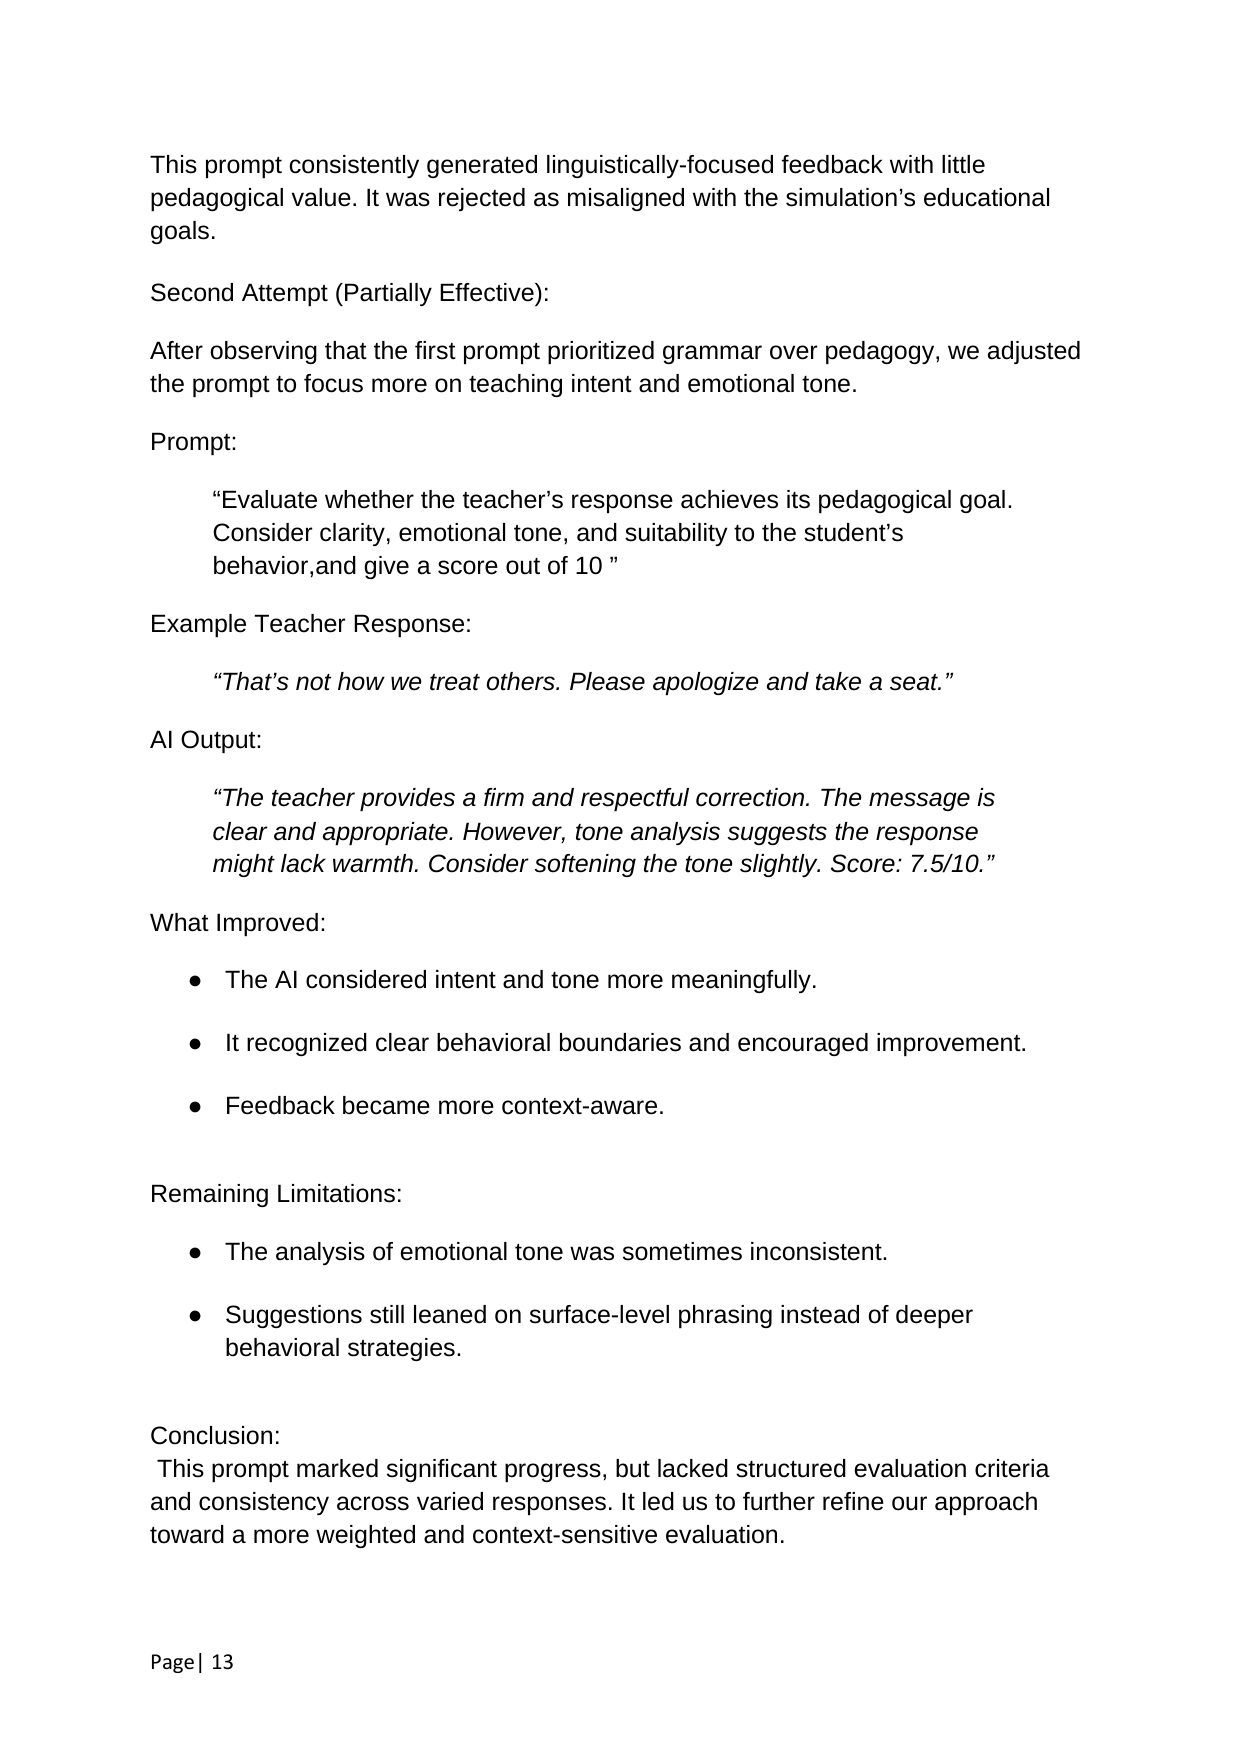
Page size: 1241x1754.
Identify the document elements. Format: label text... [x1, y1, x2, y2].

text What Improved: [150, 907, 1090, 936]
text “That’s not how we treat others. Please apologize and take a seat.” [212, 667, 1028, 696]
text After observing that the first prompt prioritized grammar over pedagogy, we adjusted the prompt to focus more on teaching intent and emotional tone. [150, 336, 1090, 398]
list Feedback became more context-aware. [187, 1091, 1090, 1150]
list Suggestions still leaned on surface-level phrasing instead of deeper behavioral strategies. [187, 1300, 1090, 1392]
text “The teacher provides a firm and respectful correction. The message is clear and appropriate. However, tone analysis suggests the response might lack warmth. Consider softening the tone slightly. Score: 7.5/10.” [212, 783, 1028, 878]
text AI Output: [150, 725, 1090, 754]
text Prompt: [150, 427, 1090, 456]
text “Evaluate whether the teacher’s response achieves its pedagogical goal. Consider clarity, emotional tone, and suitability to the student’s behavior,and give a score out of 10 ” [212, 485, 1028, 580]
list It recognized clear behavioral boundaries and encouraged improvement. [187, 1028, 1090, 1087]
text Conclusion: This prompt marked significant progress, but lacked structured evaluation criteria and consistency across varied responses. It led us to further refine our approach toward a more weighted and context-sensitive evaluation. [150, 1421, 1090, 1548]
text Second Attempt (Partially Effective): [150, 278, 1090, 307]
list The analysis of emotional tone was sometimes inconsistent. [187, 1237, 1090, 1296]
text Remaining Limitations: [150, 1179, 1090, 1208]
text This prompt consistently generated linguistically-focused feedback with little pedagogical value. It was rejected as misaligned with the simulation’s educational goals. [150, 150, 1090, 245]
text Example Teacher Response: [150, 609, 1090, 638]
list The AI considered intent and tone more meaningfully. [187, 966, 1090, 1024]
